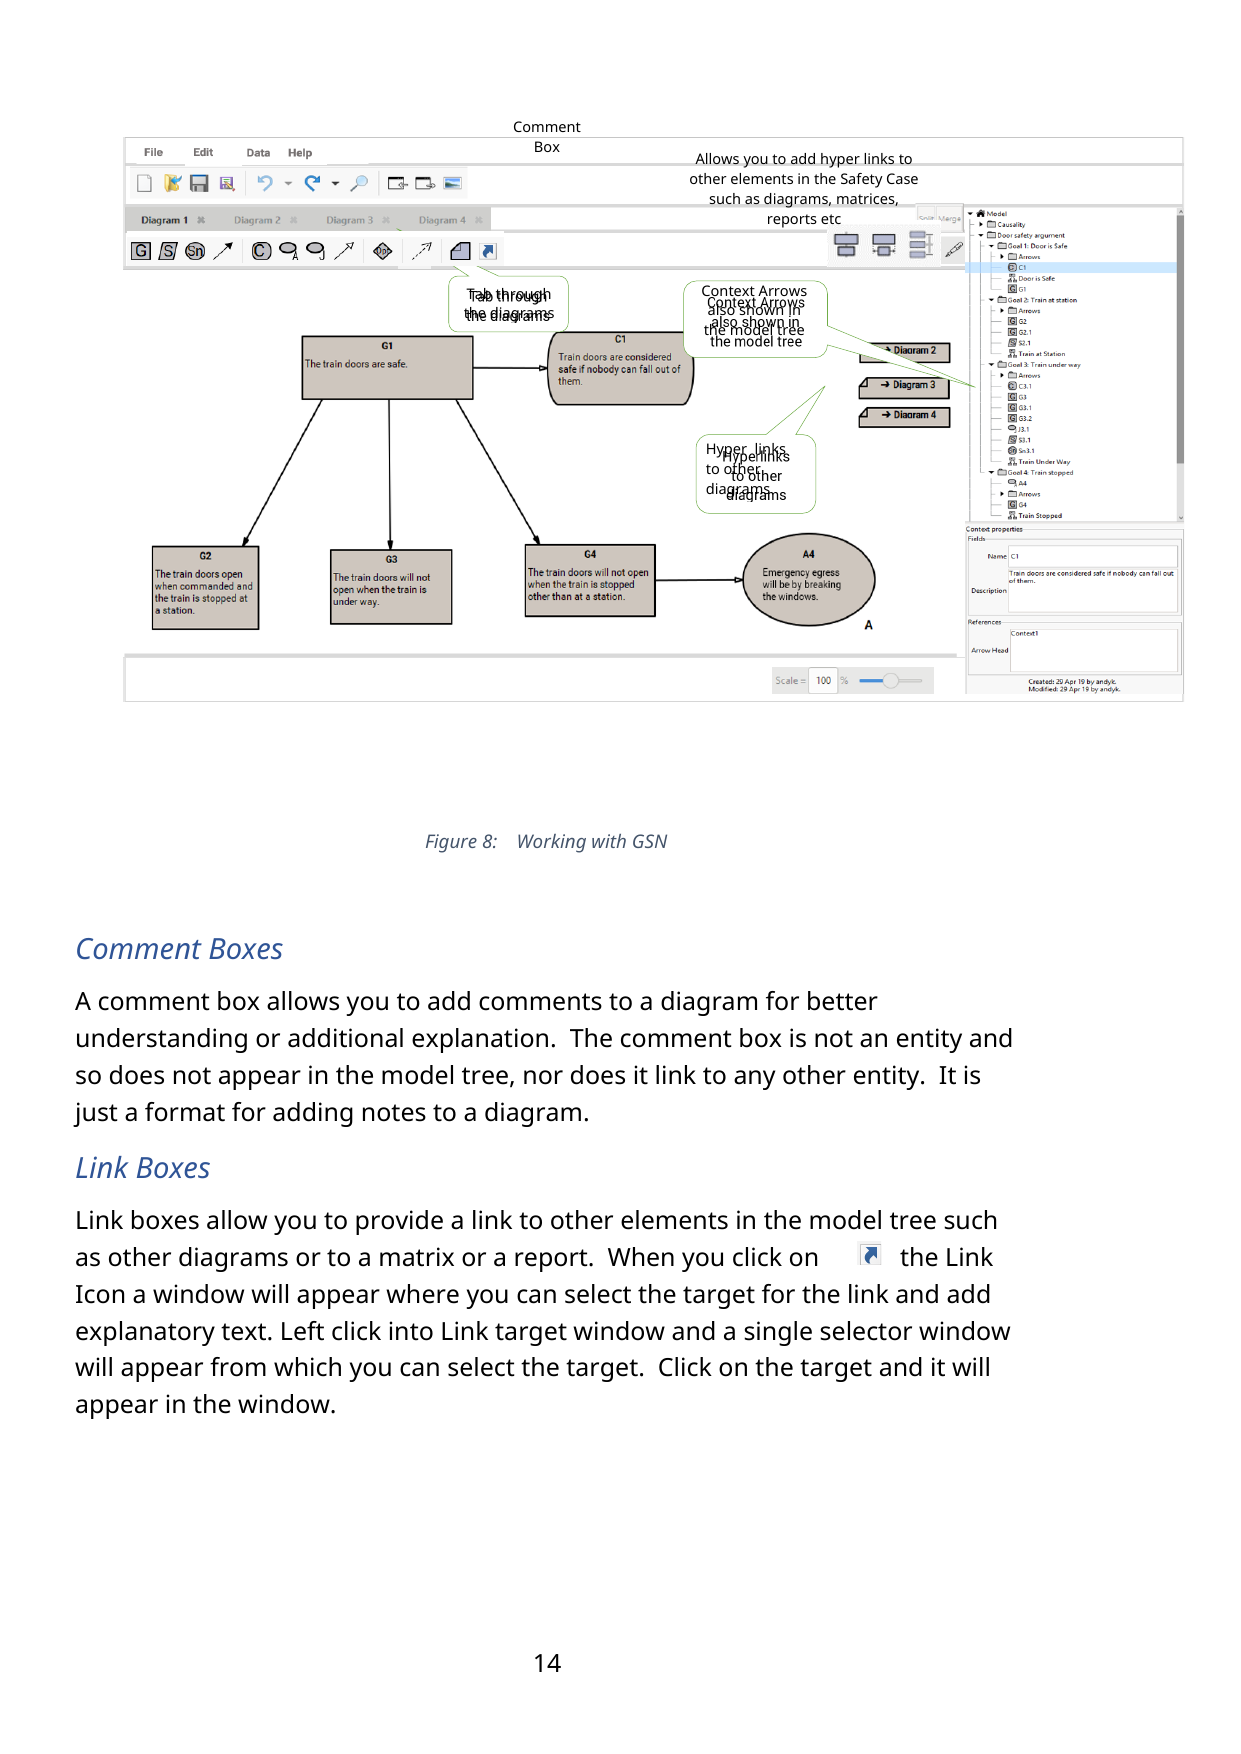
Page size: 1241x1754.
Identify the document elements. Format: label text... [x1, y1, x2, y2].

picture [127, 231, 504, 269]
text A comment box allows you to add comments to a diagram for better understanding or additional explanation. The comment box is not an entity and so does not appear in the model tree, nor does it link to any other entity. It is just a format for adding notes to a diagram. [75, 984, 1019, 1128]
subtitle Link Boxes [75, 1148, 1019, 1187]
picture [856, 1238, 881, 1263]
picture [827, 220, 941, 267]
text Link boxes allow you to provide a link to other elements in the model tree such as other diagrams or to a matrix or a report. When you click on the Link Icon a window will appear where you can select the target for the link and add explanatory text. Left click into Link target window and a single selector window will appear from which you can select the target. Click on the target and it will appear in the window. [75, 1203, 1019, 1421]
subtitle Comment Boxes [75, 928, 1019, 968]
text Figure 8: Working with GSN [75, 829, 1019, 854]
